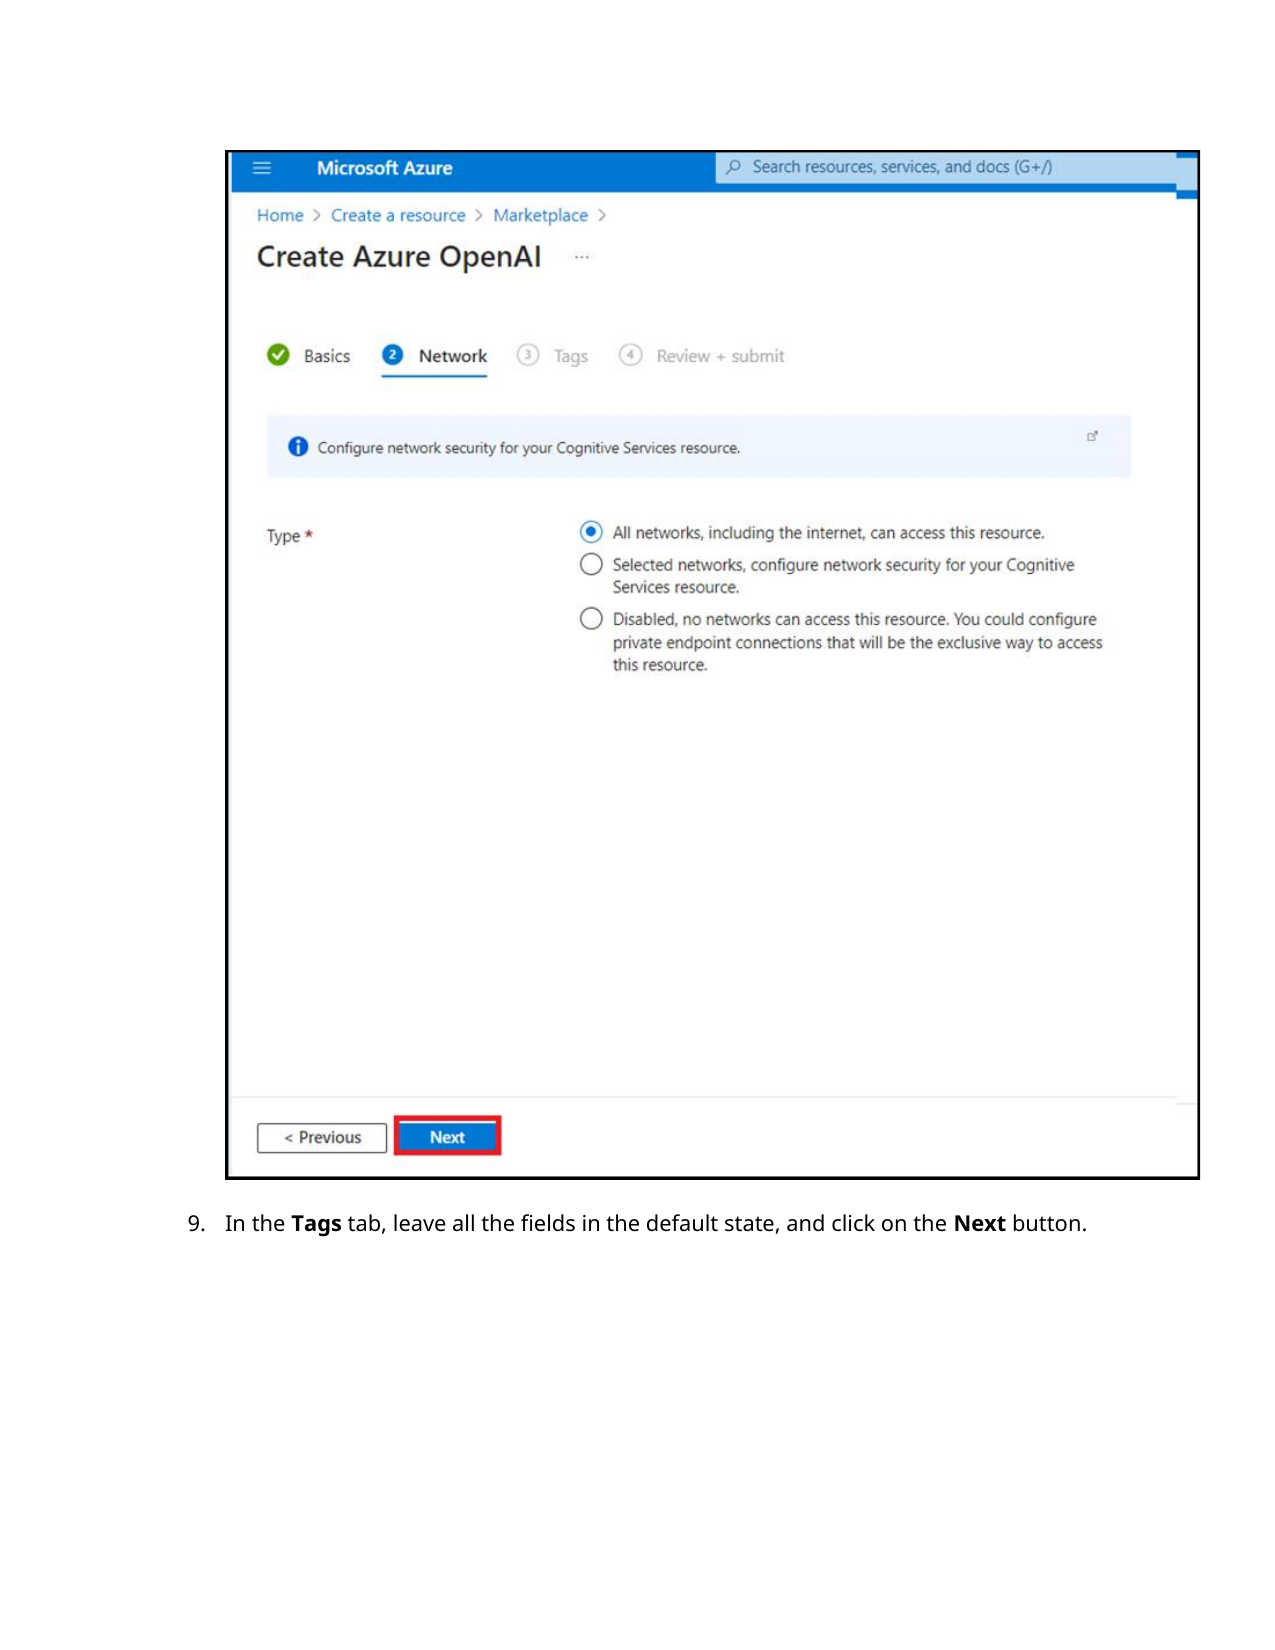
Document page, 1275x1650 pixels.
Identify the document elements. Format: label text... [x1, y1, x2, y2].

list In the Tags tab, leave all the fields in the default state, and click on the Next button. [187, 1208, 1125, 1238]
picture [225, 150, 1200, 1180]
